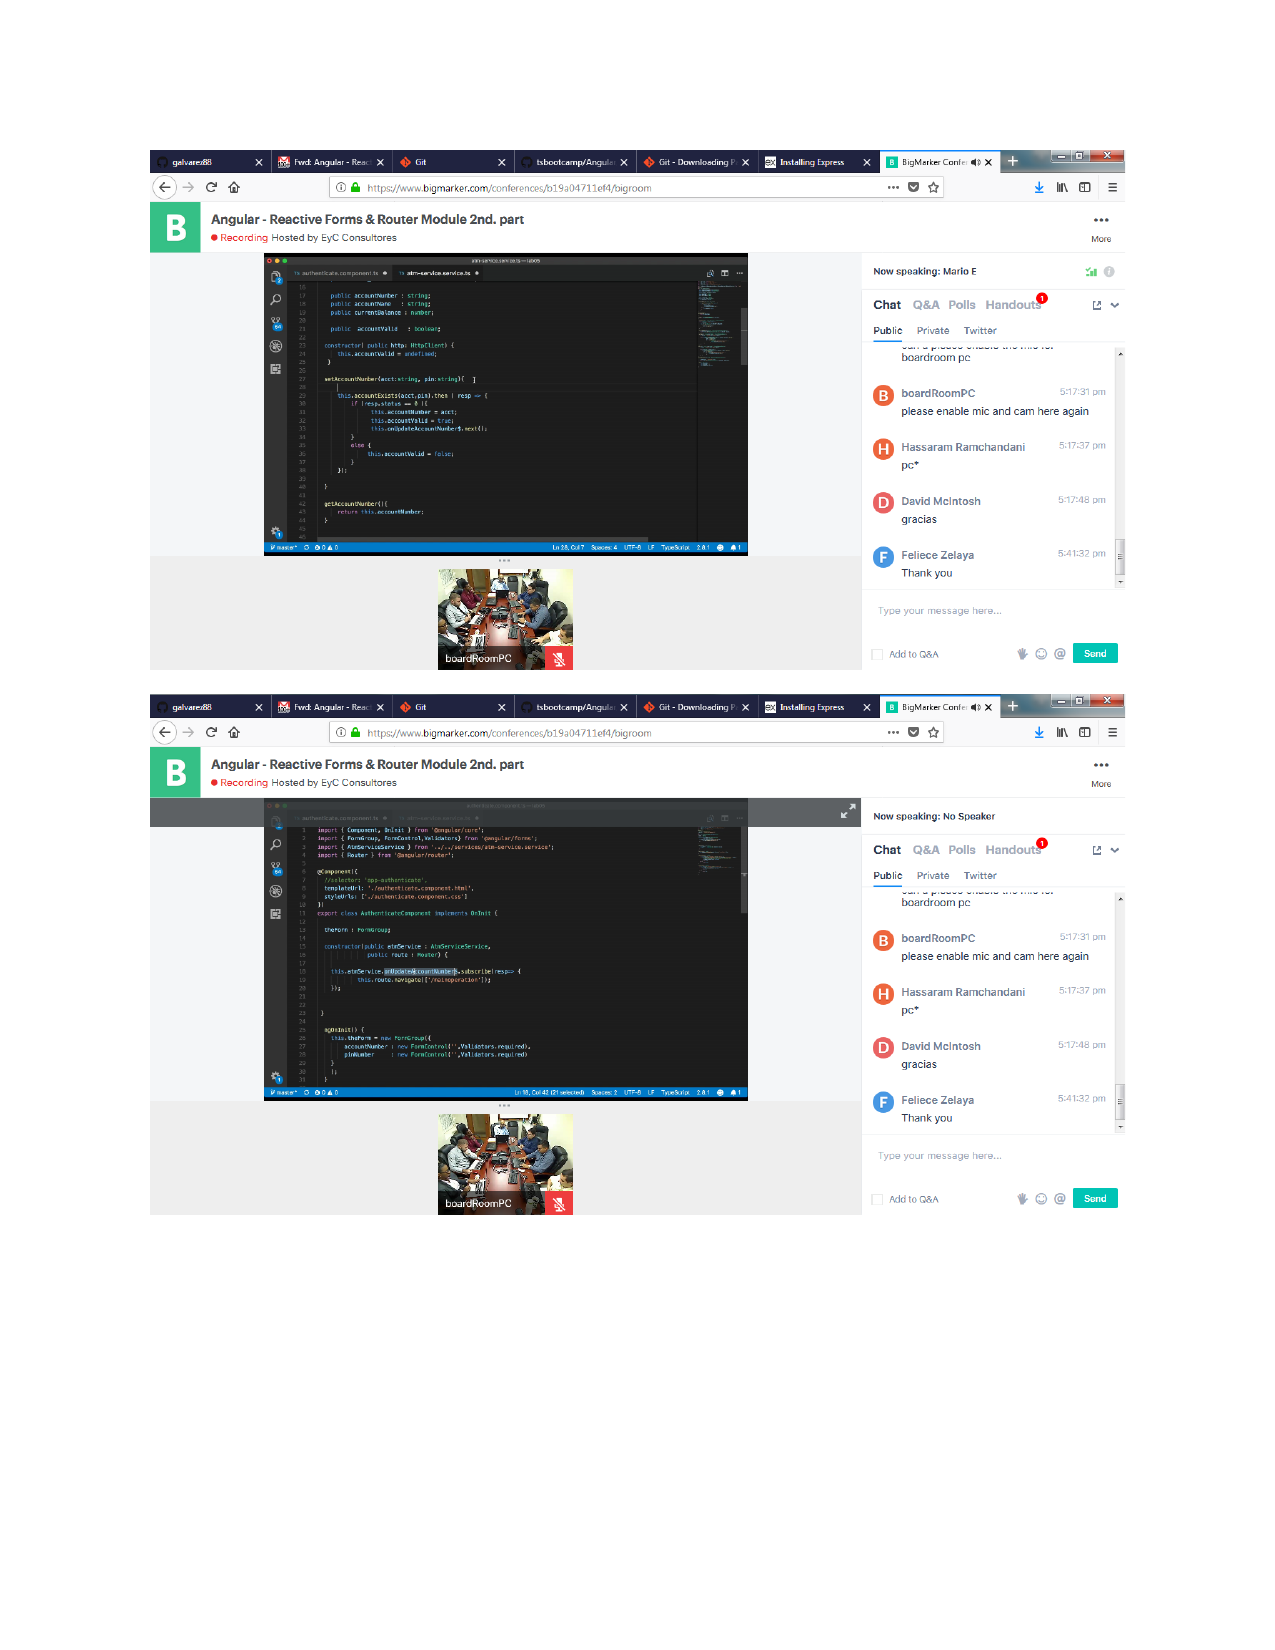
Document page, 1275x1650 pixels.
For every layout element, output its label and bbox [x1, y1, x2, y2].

picture [150, 694, 1125, 1215]
picture [150, 150, 1125, 670]
